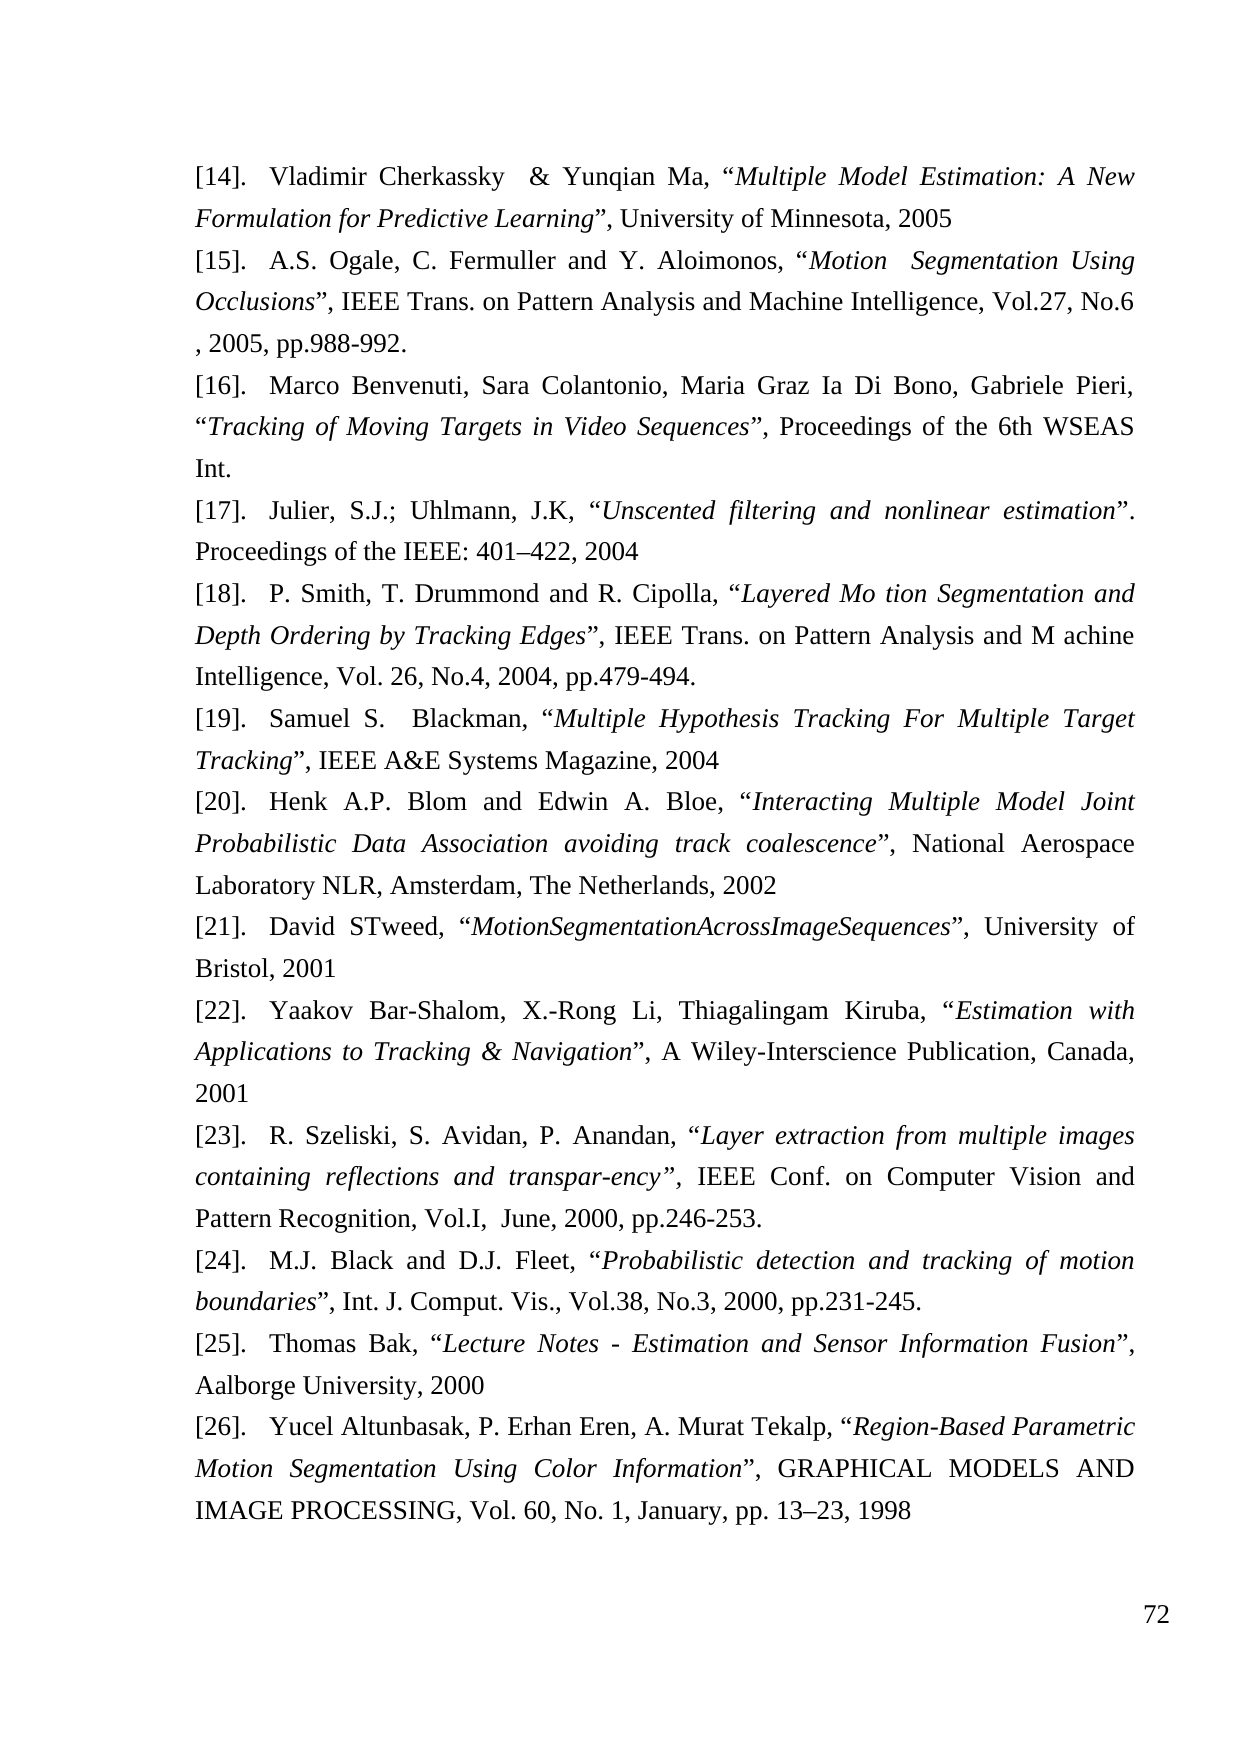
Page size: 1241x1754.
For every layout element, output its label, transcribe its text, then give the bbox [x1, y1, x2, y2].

list Yaakov Bar-Shalom, X.-Rong Li, Thiagalingam Kiruba, “Estimation with Applications to Tracking & Navigation”, A Wiley-Interscience Publication, Canada, 2001 [195, 983, 1135, 1108]
list M.J. Black and D.J. Fleet, “Probabilistic detection and tracking of motion boundaries”, Int. J. Comput. Vis., Vol.38, No.3, 2000, pp.231-245. [195, 1233, 1135, 1317]
list Samuel S. Blackman, “Multiple Hypothesis Tracking For Multiple Target Tracking”, IEEE A&E Systems Magazine, 2004 [195, 692, 1135, 775]
list David STweed, “MotionSegmentationAcrossImageSequences”, University of Bristol, 2001 [195, 900, 1135, 983]
list Julier, S.J.; Uhlmann, J.K, “Unscented filtering and nonlinear estimation”. Proceedings of the IEEE: 401–422, 2004 [195, 483, 1135, 567]
list Henk A.P. Blom and Edwin A. Bloe, “Interacting Multiple Model Joint Probabilistic Data Association avoiding track coalescence”, National Aerospace Laboratory NLR, Amsterdam, The Netherlands, 2002 [195, 775, 1135, 900]
list Yucel Altunbasak, P. Erhan Eren, A. Murat Tekalp, “Region-Based Parametric Motion Segmentation Using Color Information”, GRAPHICAL MODELS AND IMAGE PROCESSING, Vol. 60, No. 1, January, pp. 13–23, 1998 [195, 1400, 1135, 1525]
list P. Smith, T. Drummond and R. Cipolla, “Layered Mo tion Segmentation and Depth Ordering by Tracking Edges”, IEEE Trans. on Pattern Analysis and M achine Intelligence, Vol. 26, No.4, 2004, pp.479-494. [195, 567, 1135, 692]
list Vladimir Cherkassky & Yunqian Ma, “Multiple Model Estimation: A New Formulation for Predictive Learning”, University of Minnesota, 2005 [195, 150, 1135, 233]
list R. Szeliski, S. Avidan, P. Anandan, “Layer extraction from multiple images containing reflections and transpar-ency”, IEEE Conf. on Computer Vision and Pattern Recognition, Vol.I, June, 2000, pp.246-253. [195, 1108, 1135, 1233]
list A.S. Ogale, C. Fermuller and Y. Aloimonos, “Motion Segmentation Using Occlusions”, IEEE Trans. on Pattern Analysis and Machine Intelligence, Vol.27, No.6 , 2005, pp.988-992. [195, 233, 1135, 358]
list Thomas Bak, “Lecture Notes - Estimation and Sensor Information Fusion”, Aalborge University, 2000 [195, 1317, 1135, 1400]
list Marco Benvenuti, Sara Colantonio, Maria Graz Ia Di Bono, Gabriele Pieri, “Tracking of Moving Targets in Video Sequences”, Proceedings of the 6th WSEAS Int. [195, 358, 1135, 483]
